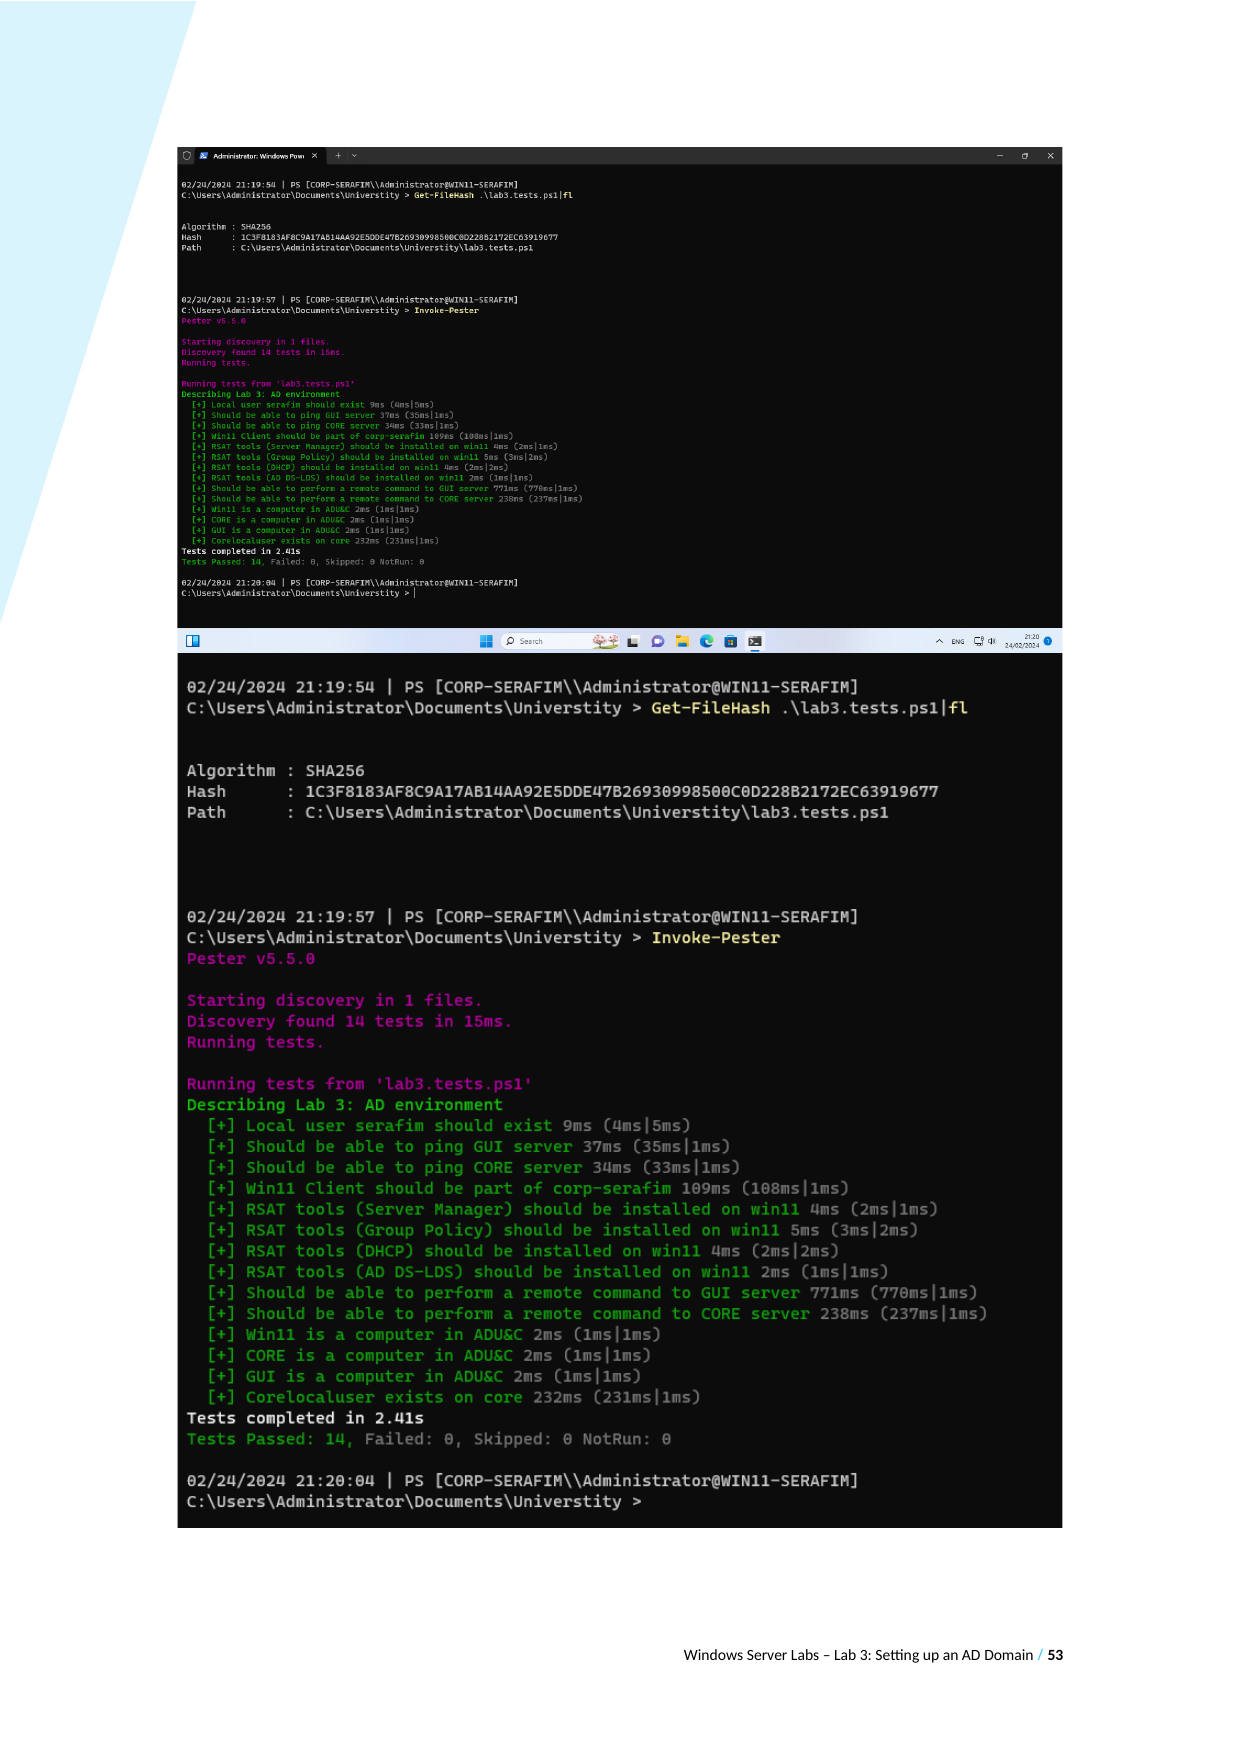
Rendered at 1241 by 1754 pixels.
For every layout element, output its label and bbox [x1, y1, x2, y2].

picture [0, 1, 1179, 1528]
